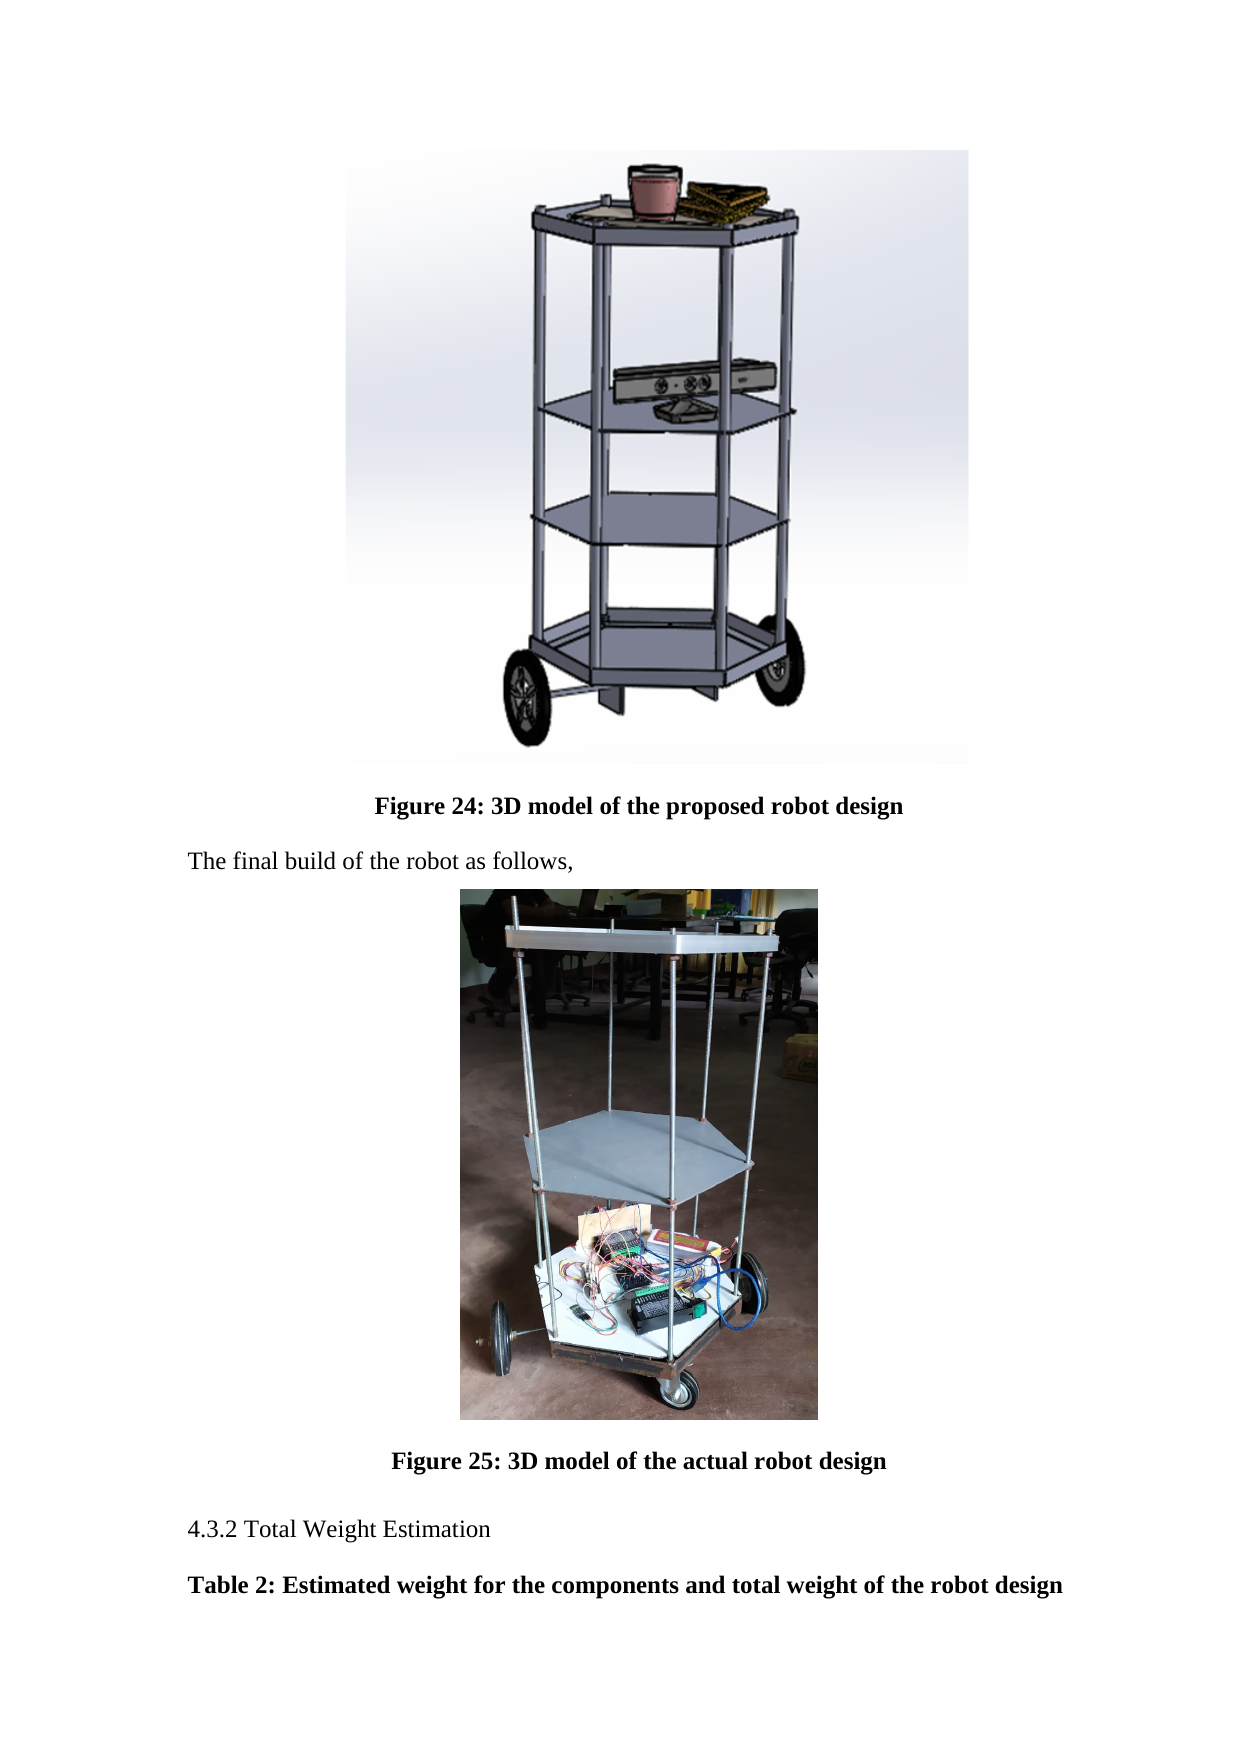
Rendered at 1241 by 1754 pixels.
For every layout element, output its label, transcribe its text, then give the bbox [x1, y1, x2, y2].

text Figure 24: 3D model of the proposed robot design [187, 791, 1090, 819]
picture [460, 889, 818, 1420]
picture [345, 150, 970, 764]
subtitle 4.3.2 Total Weight Estimation [187, 1514, 1090, 1543]
text Figure 25: 3D model of the actual robot design [187, 1446, 1090, 1475]
text Table 2: Estimated weight for the components and total weight of the robot design [187, 1570, 1090, 1599]
text The final build of the robot as follows, [187, 846, 1090, 875]
